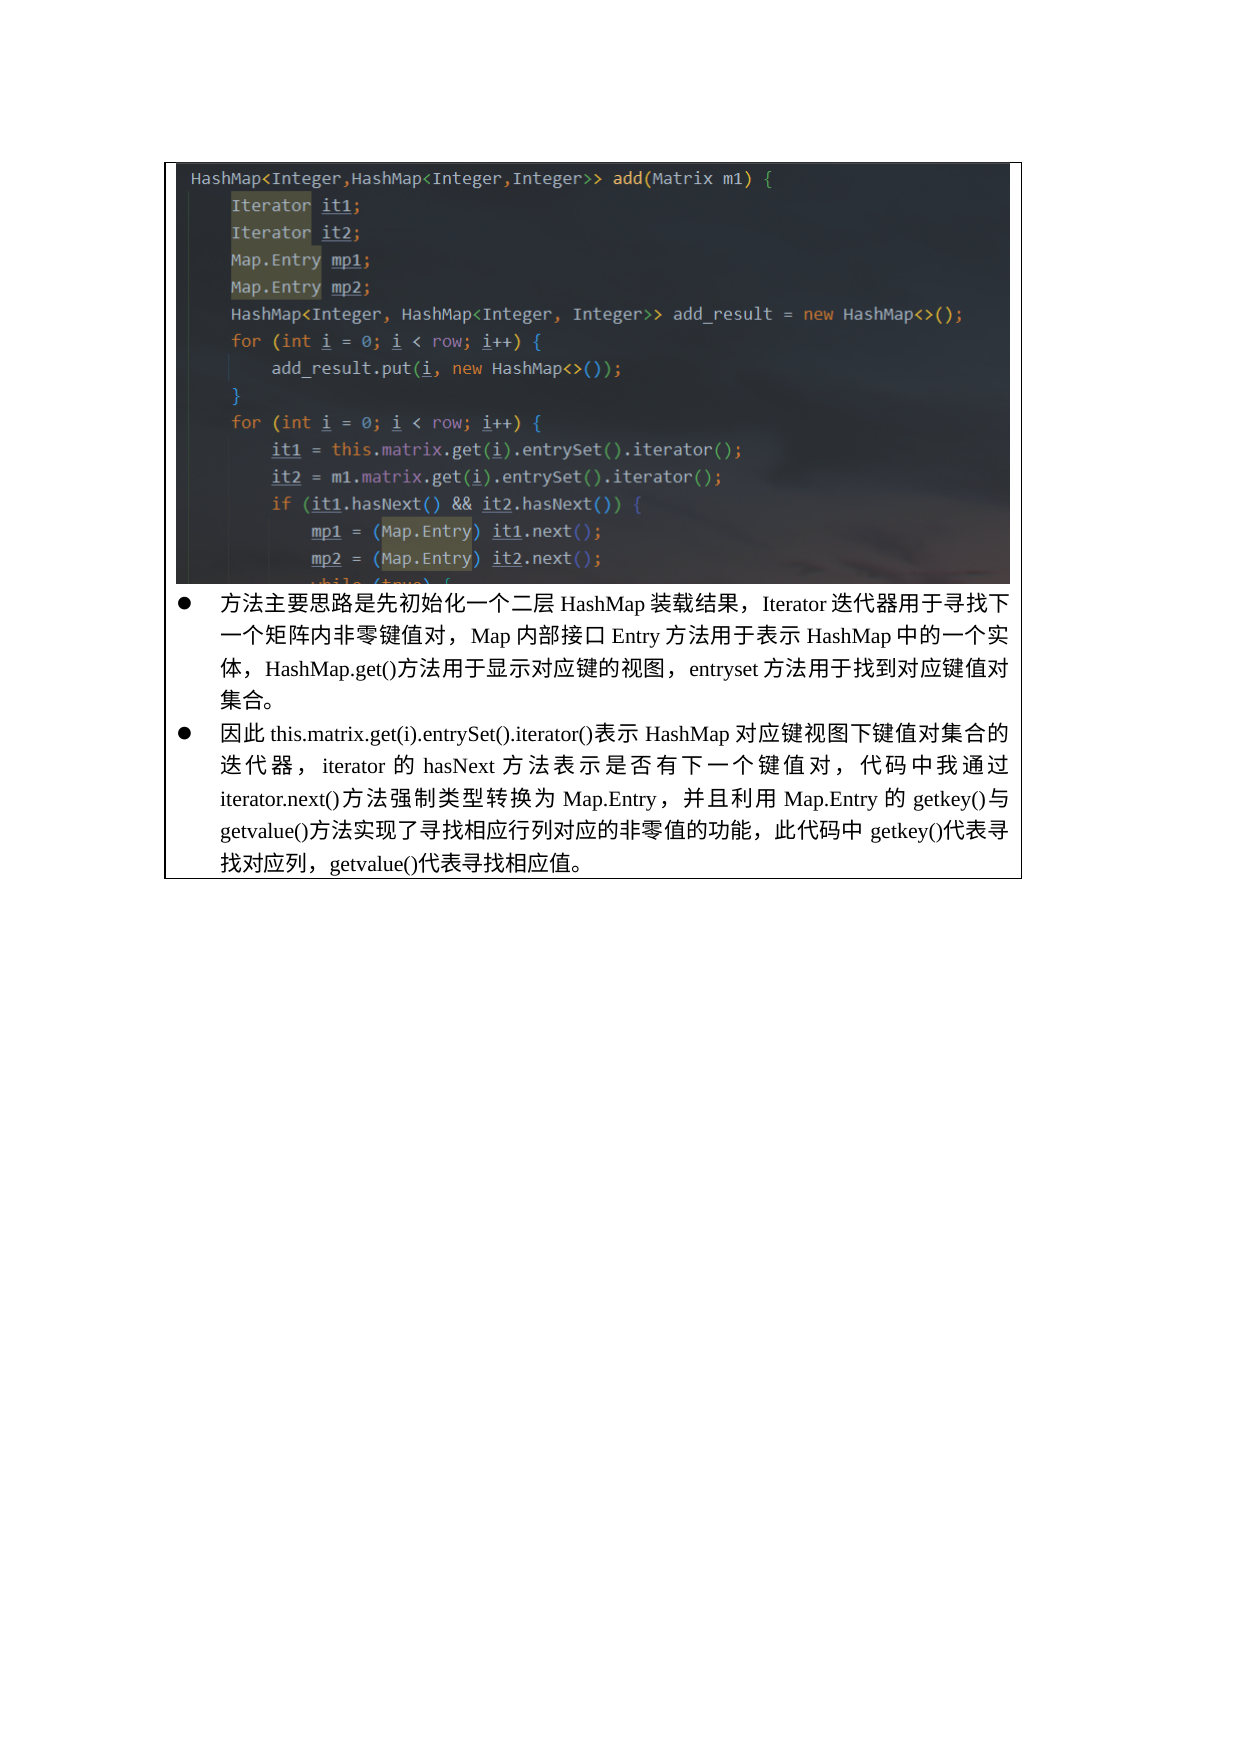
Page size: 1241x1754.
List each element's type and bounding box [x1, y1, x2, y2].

table_header [166, 163, 1021, 878]
picture [176, 162, 1010, 584]
